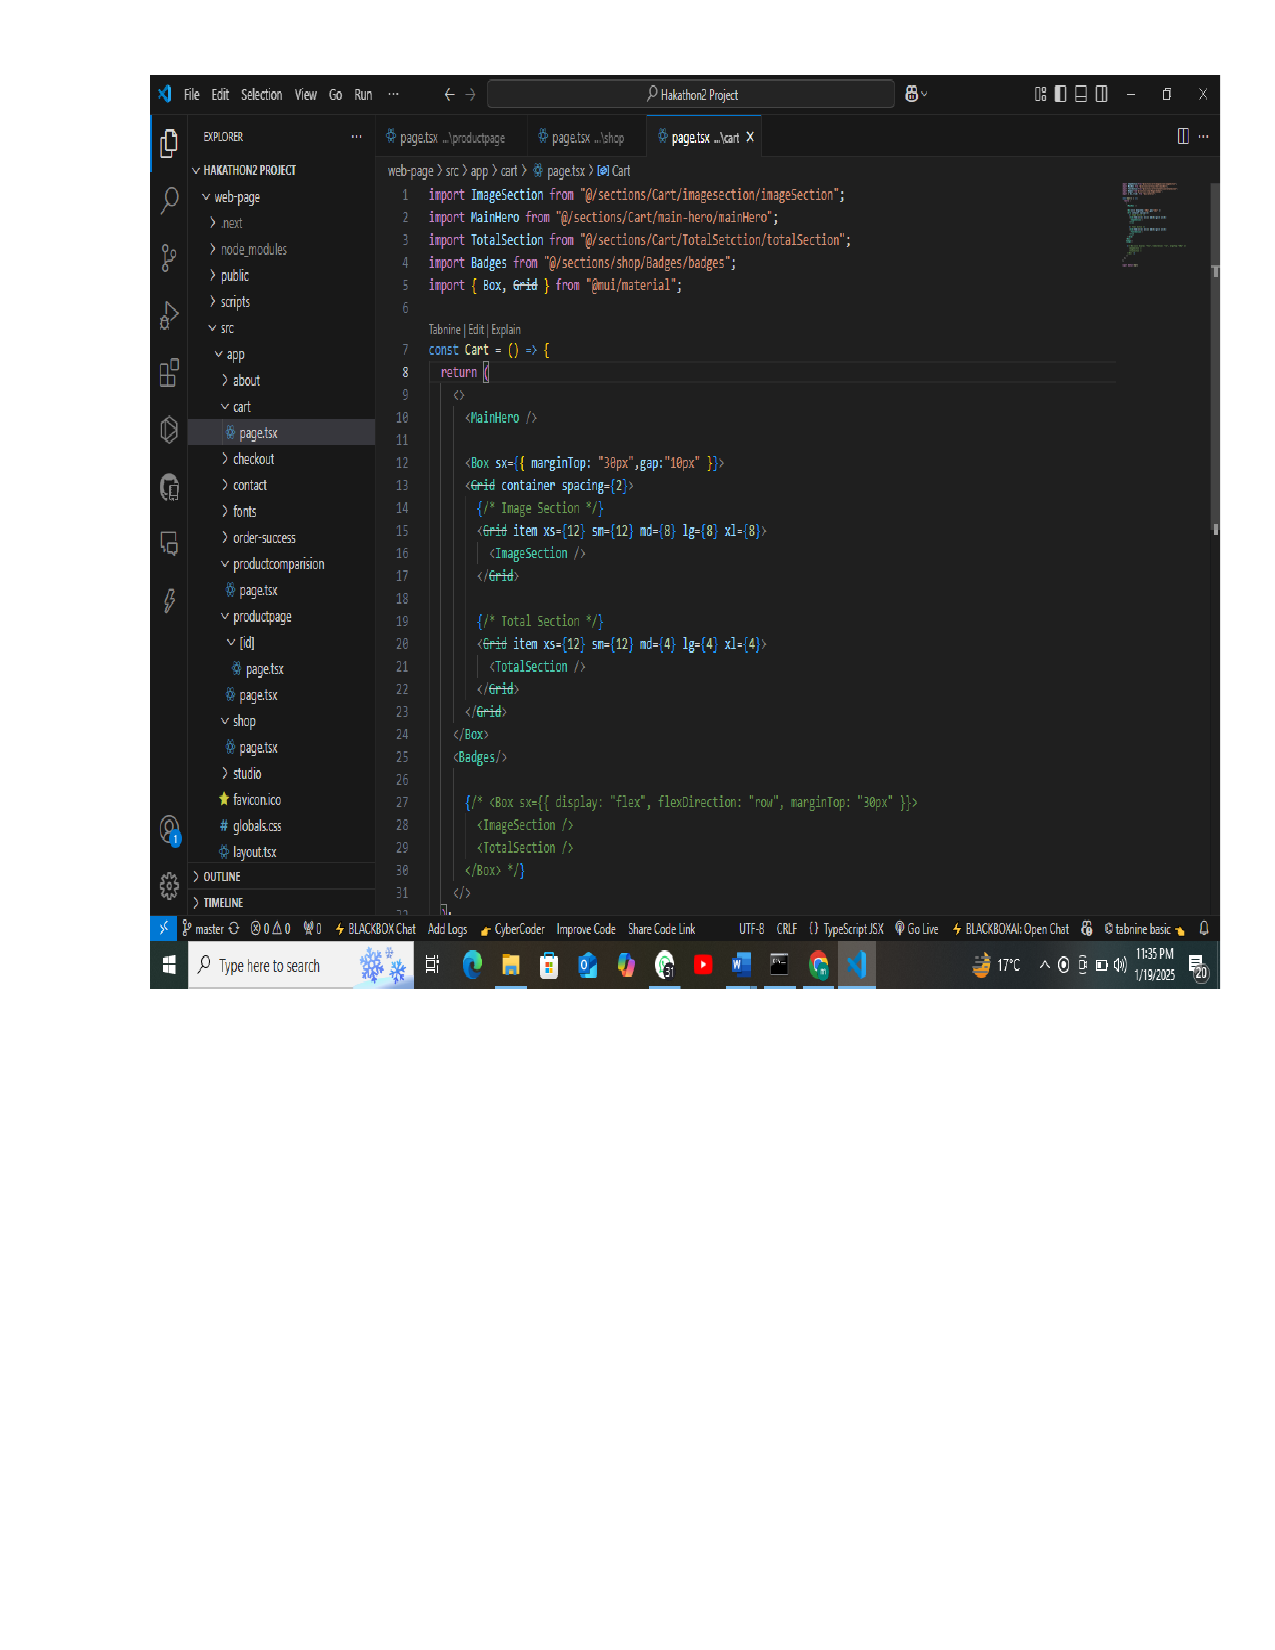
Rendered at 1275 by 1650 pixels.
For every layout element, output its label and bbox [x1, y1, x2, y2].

picture [150, 75, 1221, 989]
